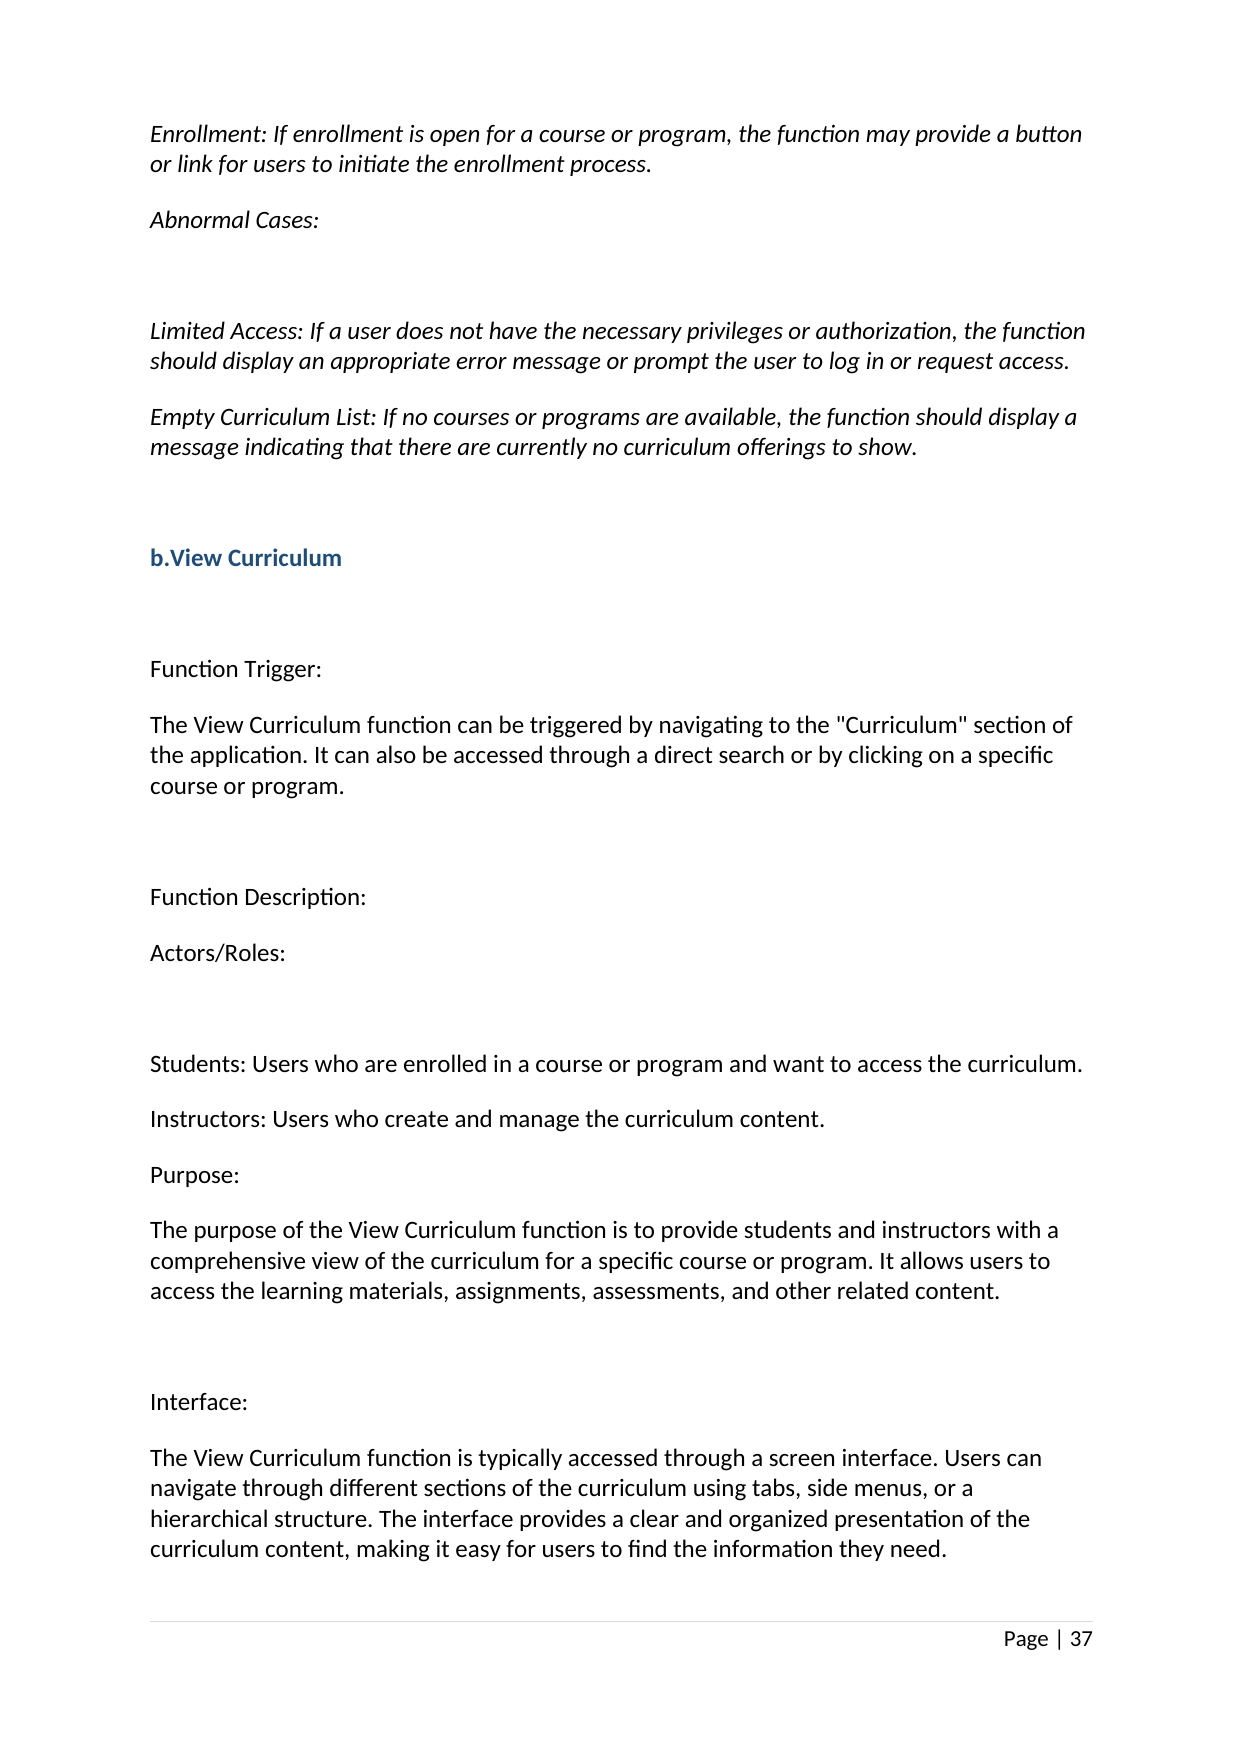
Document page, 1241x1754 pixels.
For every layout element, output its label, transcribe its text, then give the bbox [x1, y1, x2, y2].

text Students: Users who are enrolled in a course or program and want to access the curriculum. [150, 1048, 1093, 1078]
text Actors/Roles: [150, 937, 1093, 967]
text Purpose: [150, 1159, 1093, 1189]
text The View Curriculum function is typically accessed through a screen interface. Users can navigate through different sections of the curriculum using tabs, side menus, or a hierarchical structure. The interface provides a clear and organized presentation of the curriculum content, making it easy for users to find the information they need. [150, 1442, 1093, 1564]
text Abnormal Cases: [150, 204, 1093, 234]
text Function Description: [150, 881, 1093, 912]
text Instructors: Users who create and manage the curriculum content. [150, 1103, 1093, 1134]
text The View Curriculum function can be triggered by navigating to the "Curriculum" section of the application. It can also be accessed through a direct search or by clicking on a specific course or program. [150, 709, 1093, 801]
subtitle b.View Curriculum [150, 543, 1093, 573]
text Interface: [150, 1386, 1093, 1417]
text Limited Access: If a user does not have the necessary privileges or authorization, the function should display an appropriate error message or prompt the user to log in or request access. [150, 315, 1093, 376]
text Empty Curriculum List: If no courses or programs are available, the function should display a message indicating that there are currently no curriculum offerings to show. [150, 401, 1093, 462]
text Enrollment: If enrollment is open for a course or program, the function may provide a button or link for users to initiate the enrollment process. [150, 118, 1093, 179]
text The purpose of the View Curriculum function is to provide students and instructors with a comprehensive view of the curriculum for a specific course or program. It allows users to access the learning materials, assignments, assessments, and other related content. [150, 1214, 1093, 1306]
text Function Trigger: [150, 654, 1093, 684]
